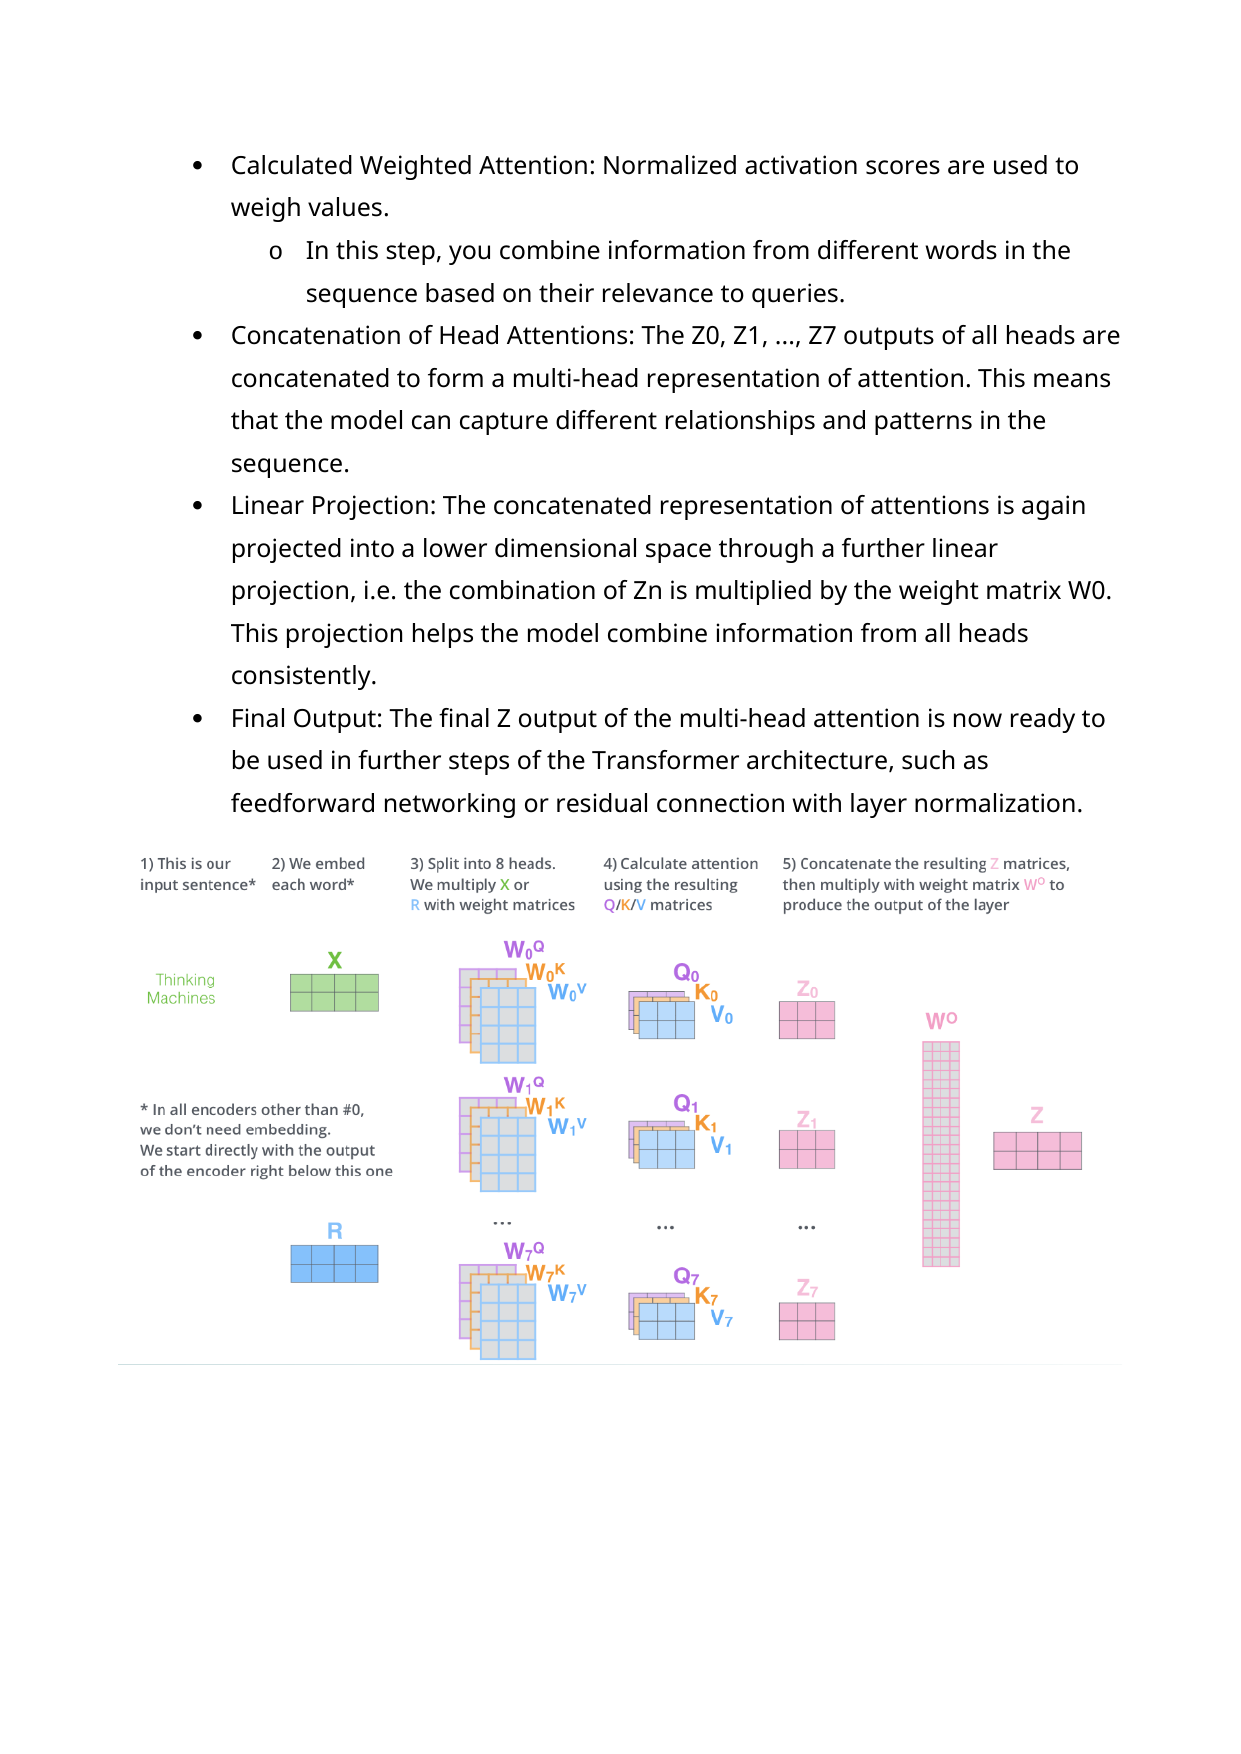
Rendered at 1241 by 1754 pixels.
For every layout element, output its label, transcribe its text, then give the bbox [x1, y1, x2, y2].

list Linear Projection: The concatenated representation of attentions is again projected into a lower dimensional space through a further linear projection, i.e. the combination of Zn is multiplied by the weight matrix W0. This projection helps the model combine information from all heads consistently. [193, 488, 1122, 692]
picture [118, 844, 1123, 1365]
list Final Output: The final Z output of the multi-head attention is now ready to be used in further steps of the Transformer architecture, such as feedforward networking or residual connection with layer normalization. [193, 700, 1122, 819]
list Concatenation of Head Attentions: The Z0, Z1, ..., Z7 outputs of all heads are concatenated to form a multi-head representation of attention. This means that the model can capture different relationships and patterns in the sequence. [193, 318, 1122, 479]
list In this step, you combine information from different words in the sequence based on their relevance to queries. [268, 233, 1122, 309]
list Calculated Weighted Attention: Normalized activation scores are used to weigh values. [193, 148, 1122, 224]
